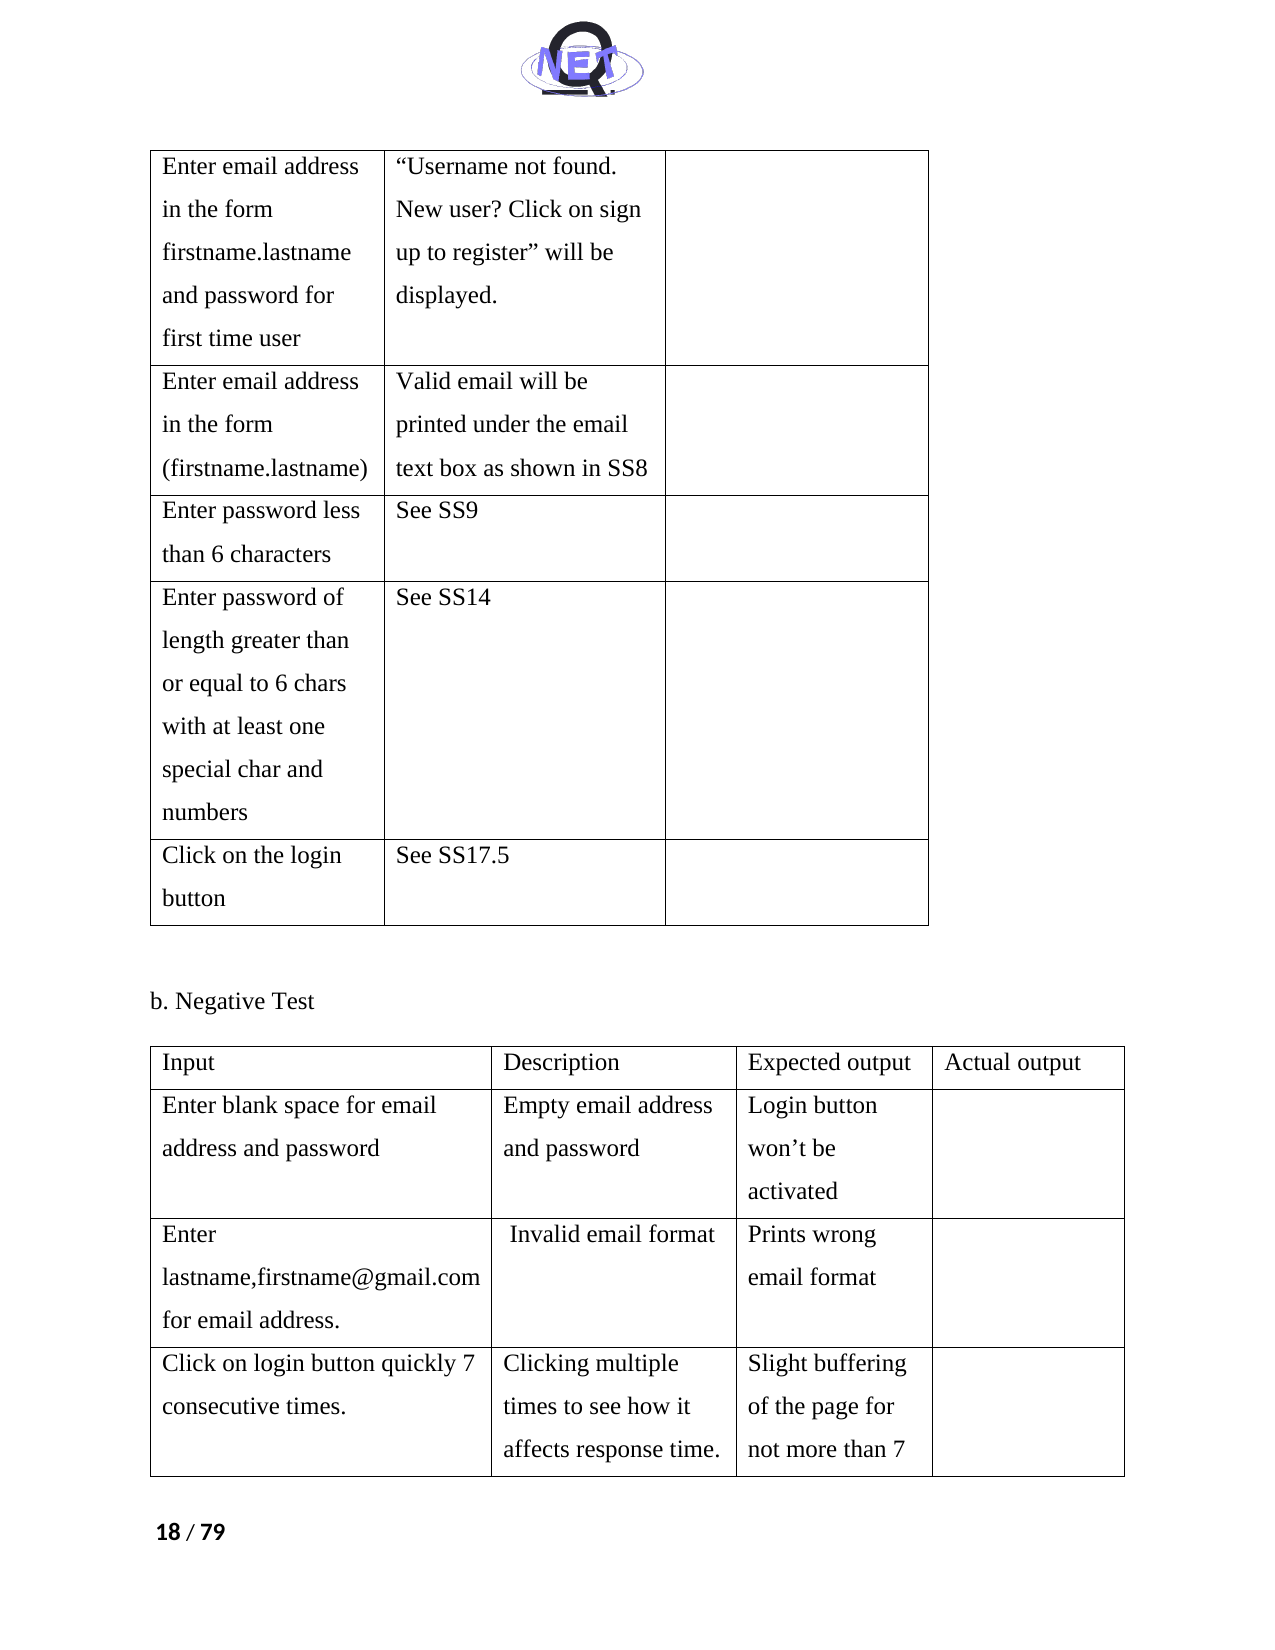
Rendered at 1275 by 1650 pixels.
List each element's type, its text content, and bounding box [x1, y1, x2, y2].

table_cell [666, 496, 928, 581]
table_header Description [492, 1047, 736, 1089]
table_cell [666, 582, 928, 839]
table_cell Invalid email format [492, 1219, 736, 1347]
table_cell Enter blank space for email address and password [151, 1090, 491, 1218]
table_cell See SS9 [385, 496, 665, 581]
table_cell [737, 1348, 932, 1476]
table_cell Enter password of length greater than or equal to 6 chars with at least one special char and numbers [151, 582, 384, 839]
table_cell Enter lastname,firstname@gmail.com for email address. [151, 1219, 491, 1347]
table_cell Enter email address in the form (firstname.lastname) [151, 366, 384, 494]
table_cell [666, 151, 928, 365]
table_cell See SS17.5 [385, 840, 665, 925]
table_cell Enter email address in the form firstname.lastname and password for first time user [151, 151, 384, 365]
picture [510, 12, 652, 103]
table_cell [151, 1348, 491, 1476]
table_cell Login button won’t be activated [737, 1090, 932, 1218]
table_cell [666, 840, 928, 925]
table_cell Prints wrong email format [737, 1219, 932, 1347]
table_cell [933, 1090, 1124, 1218]
table_cell Valid email will be printed under the email text box as shown in SS8 [385, 366, 665, 494]
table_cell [492, 1348, 736, 1476]
table_cell Empty email address and password [492, 1090, 736, 1218]
table_cell See SS14 [385, 582, 665, 839]
table_cell [933, 1348, 1124, 1476]
table_header Actual output [933, 1047, 1124, 1089]
table_cell “Username not found. New user? Click on sign up to register” will be displayed. [385, 151, 665, 365]
table_cell [933, 1219, 1124, 1347]
table_header Input [151, 1047, 491, 1089]
table_cell [666, 366, 928, 494]
table_cell Click on the login button [151, 840, 384, 925]
table_header Expected output [737, 1047, 932, 1089]
text b. Negative Test [150, 986, 1125, 1015]
table_cell Enter password less than 6 characters [151, 496, 384, 581]
